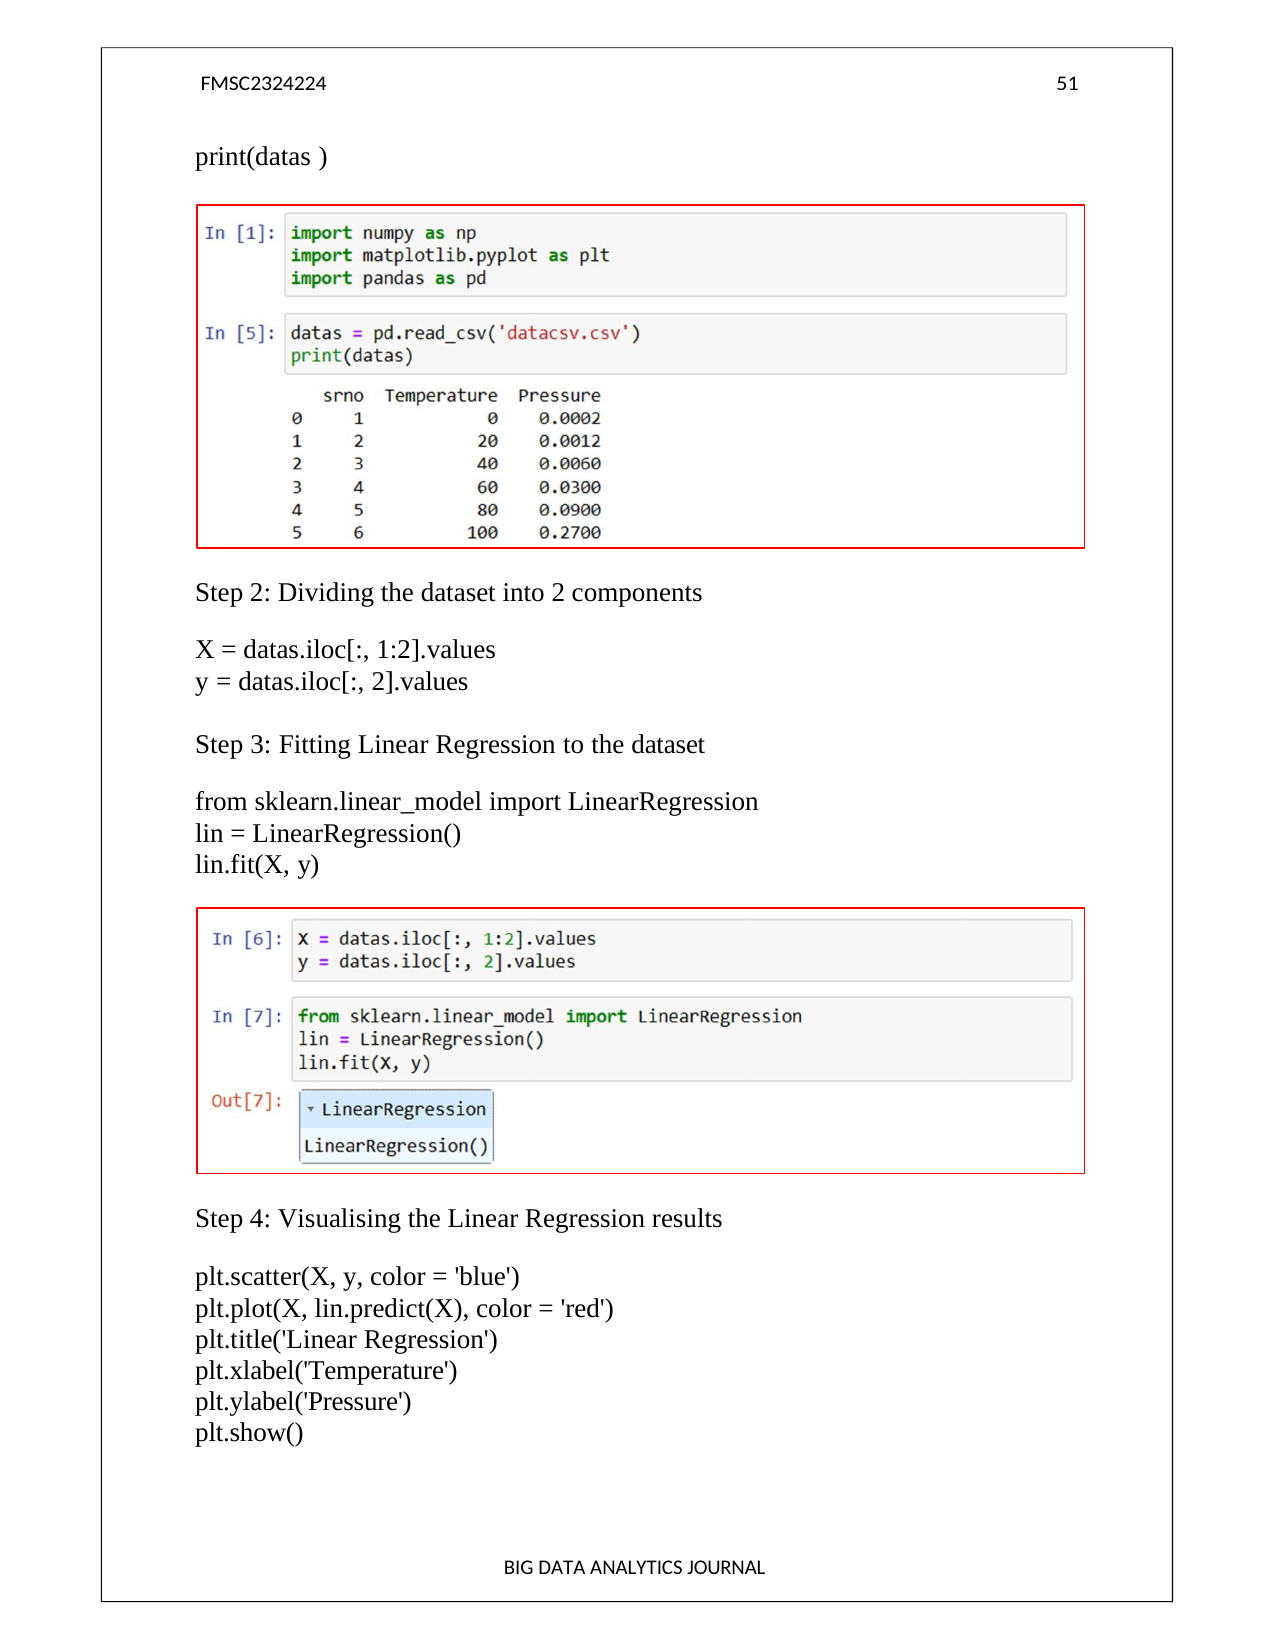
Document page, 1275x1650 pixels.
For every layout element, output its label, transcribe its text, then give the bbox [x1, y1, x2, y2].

text Step 2: Dividing the dataset into 2 components X = datas.iloc[:, 1:2].values [195, 229, 720, 664]
text Step 4: Visualising the Linear Regression results plt.scatter(X, y, color = 'blue') [195, 933, 799, 1291]
text plt.show() [195, 1417, 1125, 1448]
text Step 3: Fitting Linear Regression to the dataset [195, 728, 1125, 759]
picture [204, 212, 1068, 542]
text from sklearn.linear_model import LinearRegression lin = LinearRegression() [195, 786, 786, 848]
text y = datas.iloc[:, 2].values [195, 665, 1125, 696]
text lin.fit(X, y) [195, 848, 1125, 879]
text plt.plot(X, lin.predict(X), color = 'red') plt.title('Linear Regression') plt.xlabel('Temperature') plt.ylabel('Pressure') [195, 1292, 629, 1416]
picture [204, 915, 1076, 1166]
text print(datas ) [195, 140, 1125, 171]
